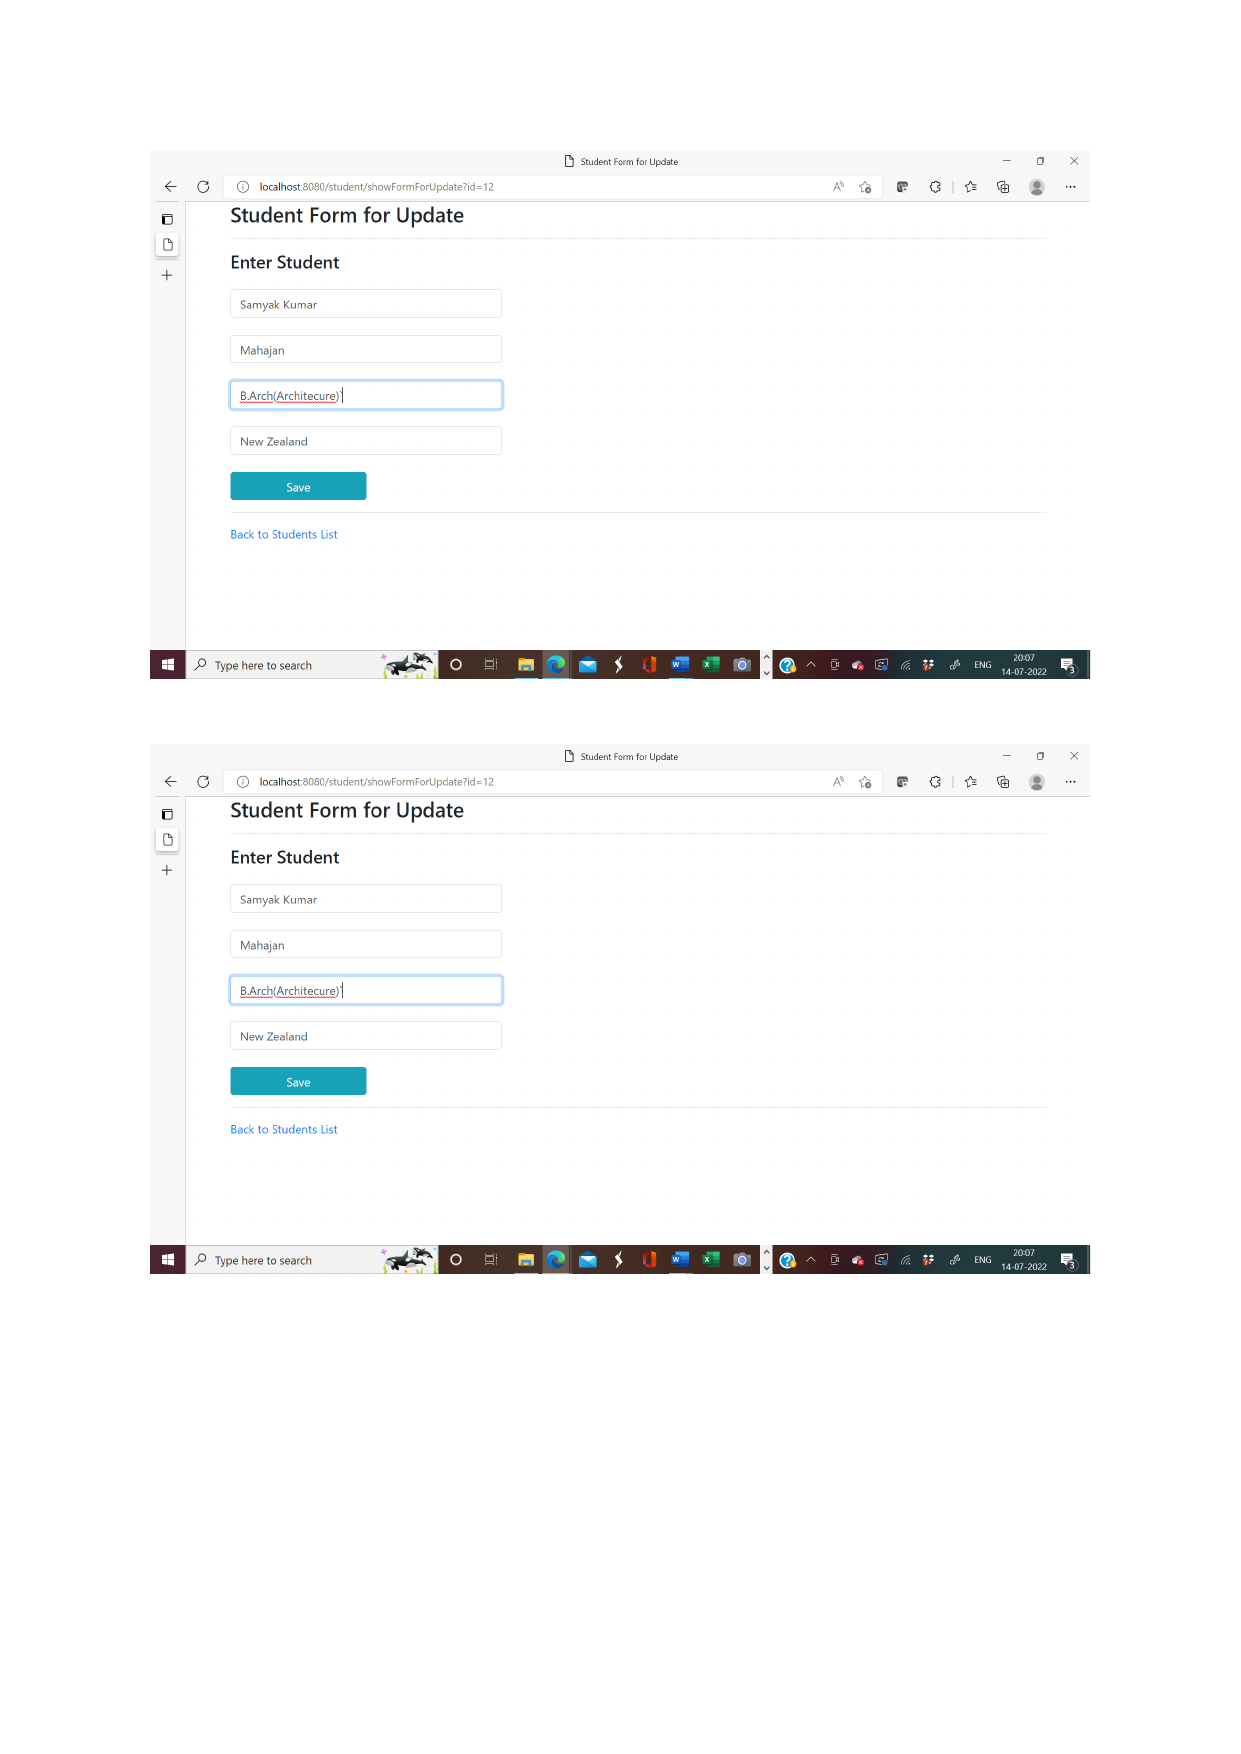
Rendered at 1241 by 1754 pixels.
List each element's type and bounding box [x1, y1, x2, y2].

picture [150, 150, 1091, 679]
picture [150, 744, 1091, 1274]
